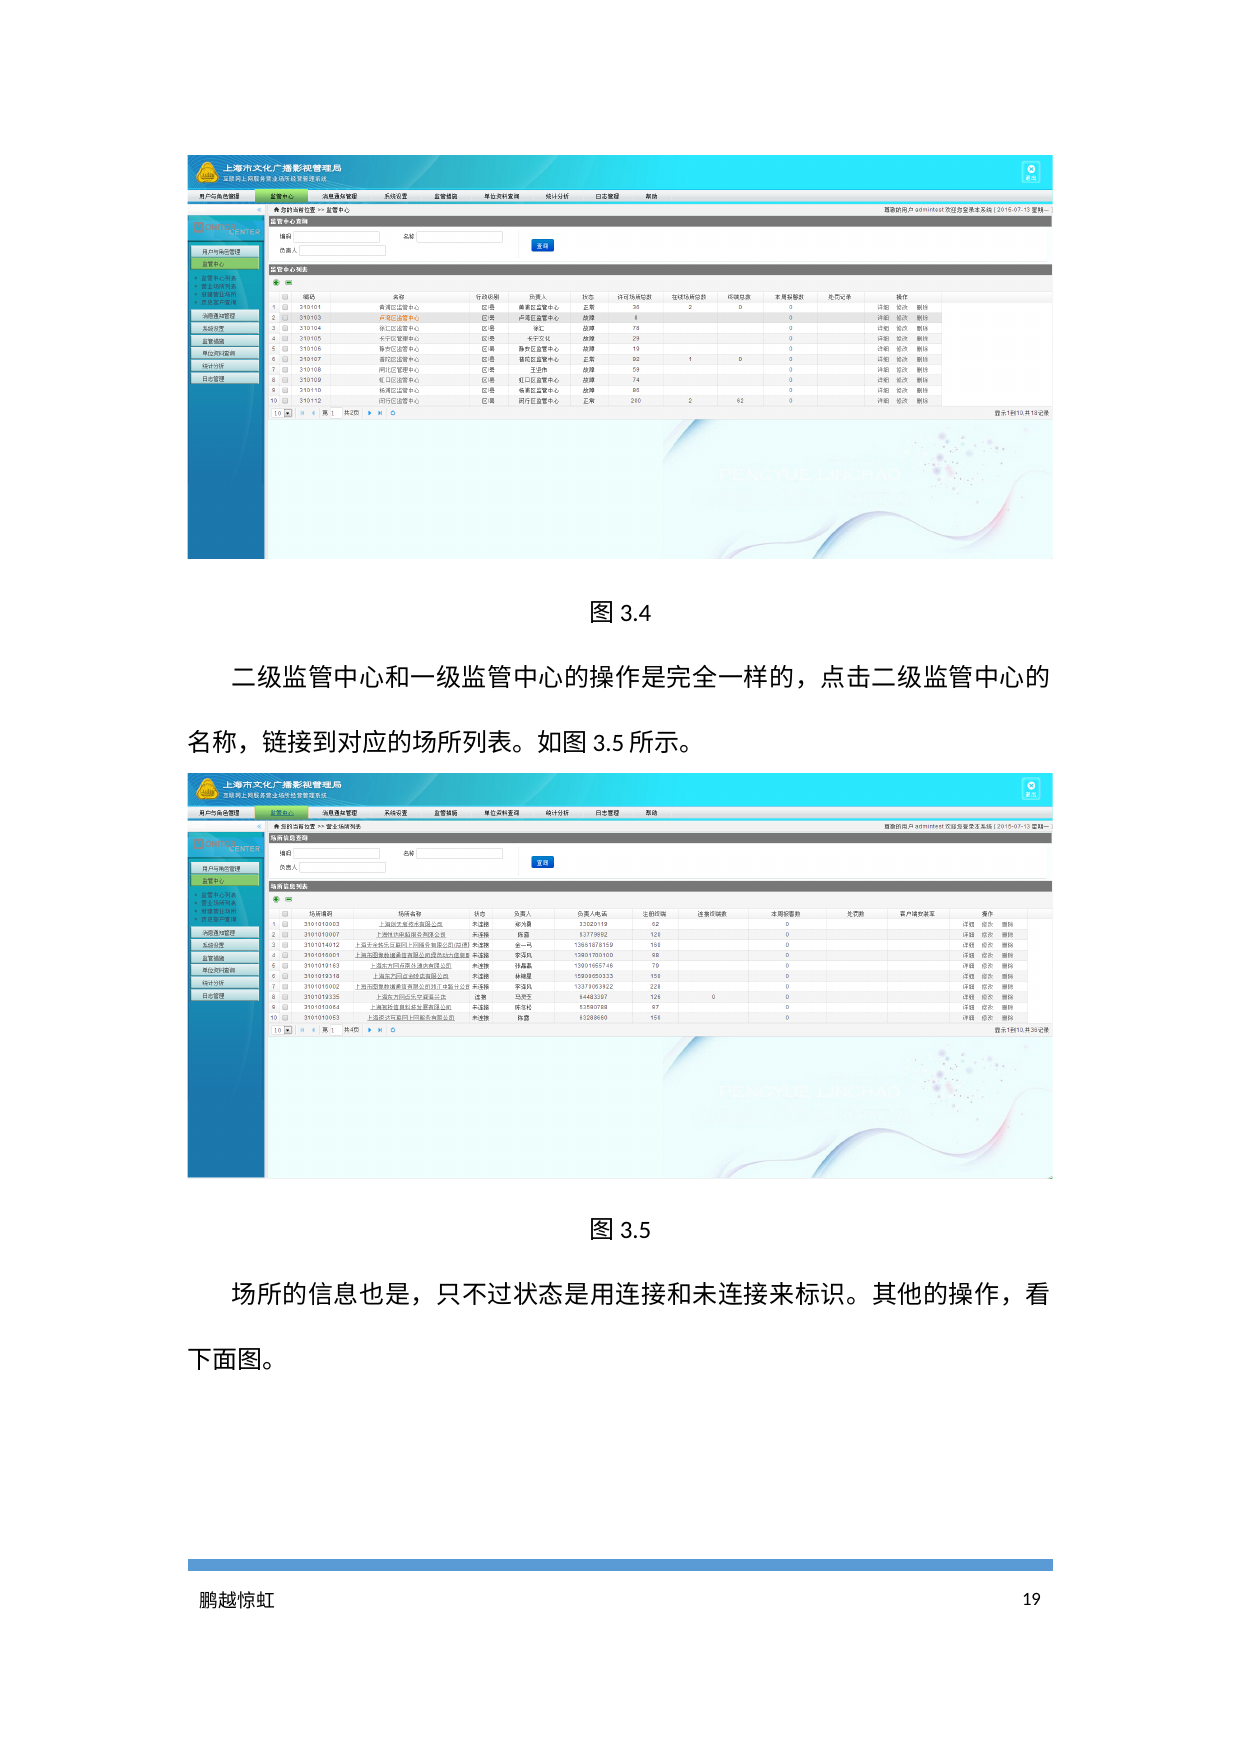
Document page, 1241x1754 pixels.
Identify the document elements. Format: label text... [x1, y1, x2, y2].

text 二级监管中心和一级监管中心的操作是完全一样的，点击二级监管中心的名称，链接到对应的场所列表。如图3.5所示。 [187, 643, 1053, 773]
text 图 3.5 [187, 1196, 1053, 1261]
text 图 3.4 [187, 578, 1053, 643]
picture [187, 773, 1053, 1179]
text 场所的信息也是，只不过状态是用连接和未连接来标识。其他的操作，看下面图。 [187, 1261, 1053, 1391]
picture [187, 155, 1053, 559]
